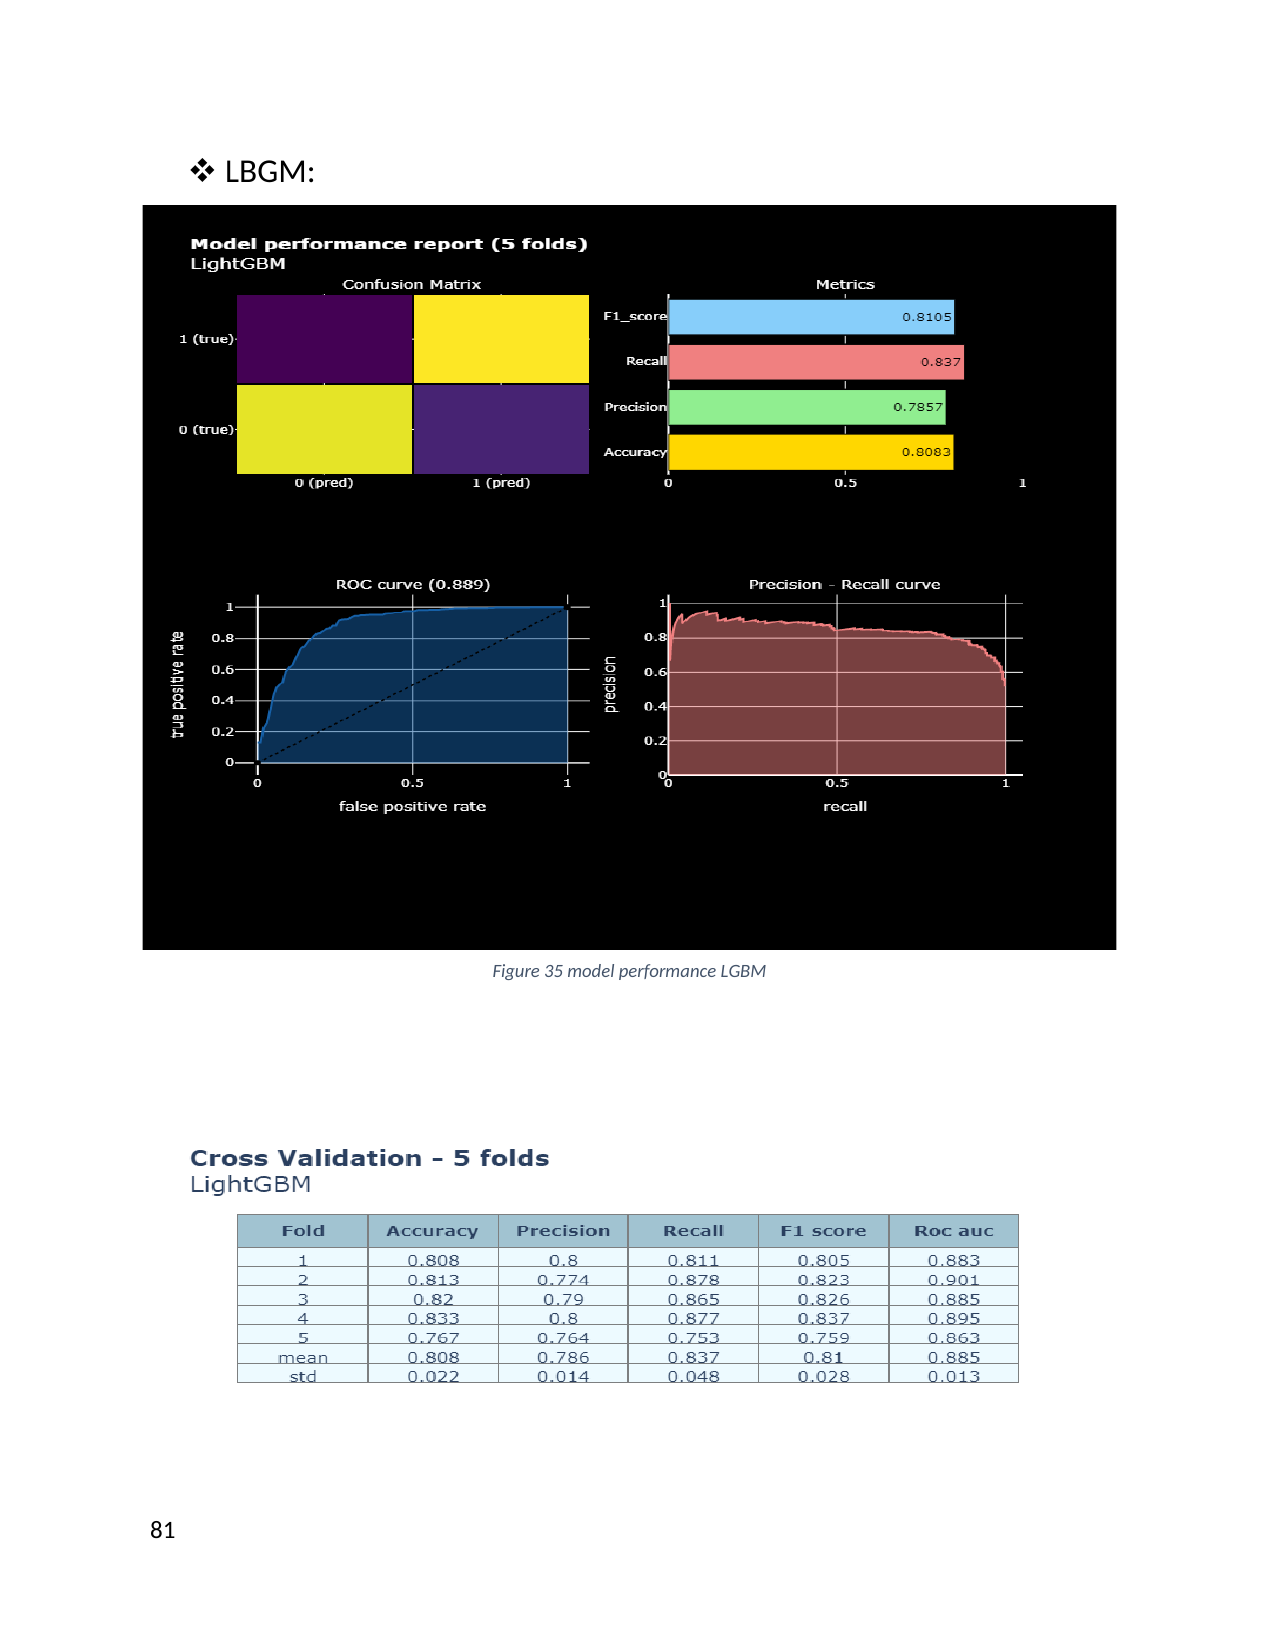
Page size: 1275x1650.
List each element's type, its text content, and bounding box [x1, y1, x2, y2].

picture [142, 205, 1117, 950]
subtitle LBGM: [187, 150, 1125, 191]
picture [141, 1117, 1117, 1503]
